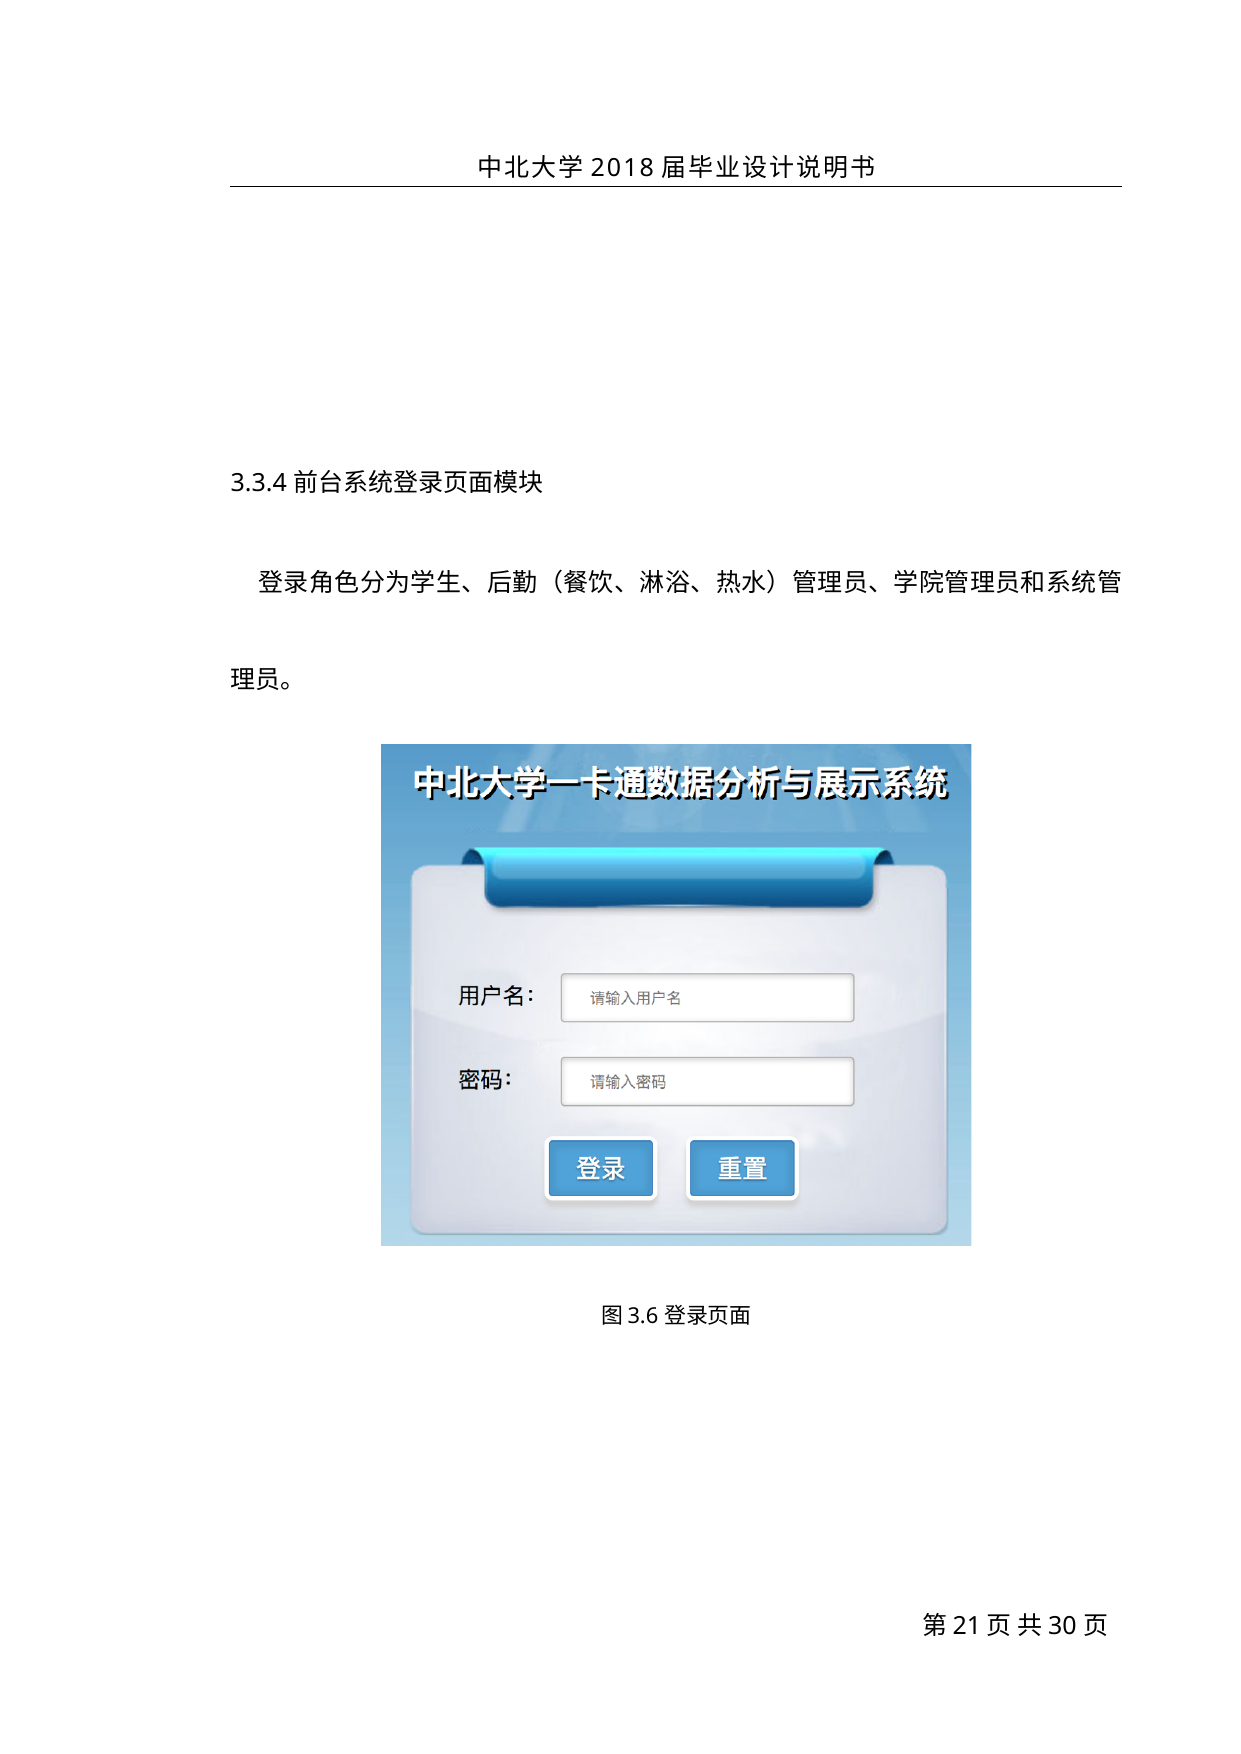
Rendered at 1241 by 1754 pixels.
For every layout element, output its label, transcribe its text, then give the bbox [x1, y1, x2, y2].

text 3.3.4 前台系统登录页面模块 [230, 448, 1113, 513]
text 登录角色分为学生、后勤（餐饮、淋浴、热水）管理员、学院管理员和系统管理员。 [230, 548, 1122, 710]
picture [381, 744, 972, 1246]
text 图3.6 登录页面 [230, 1298, 1122, 1330]
